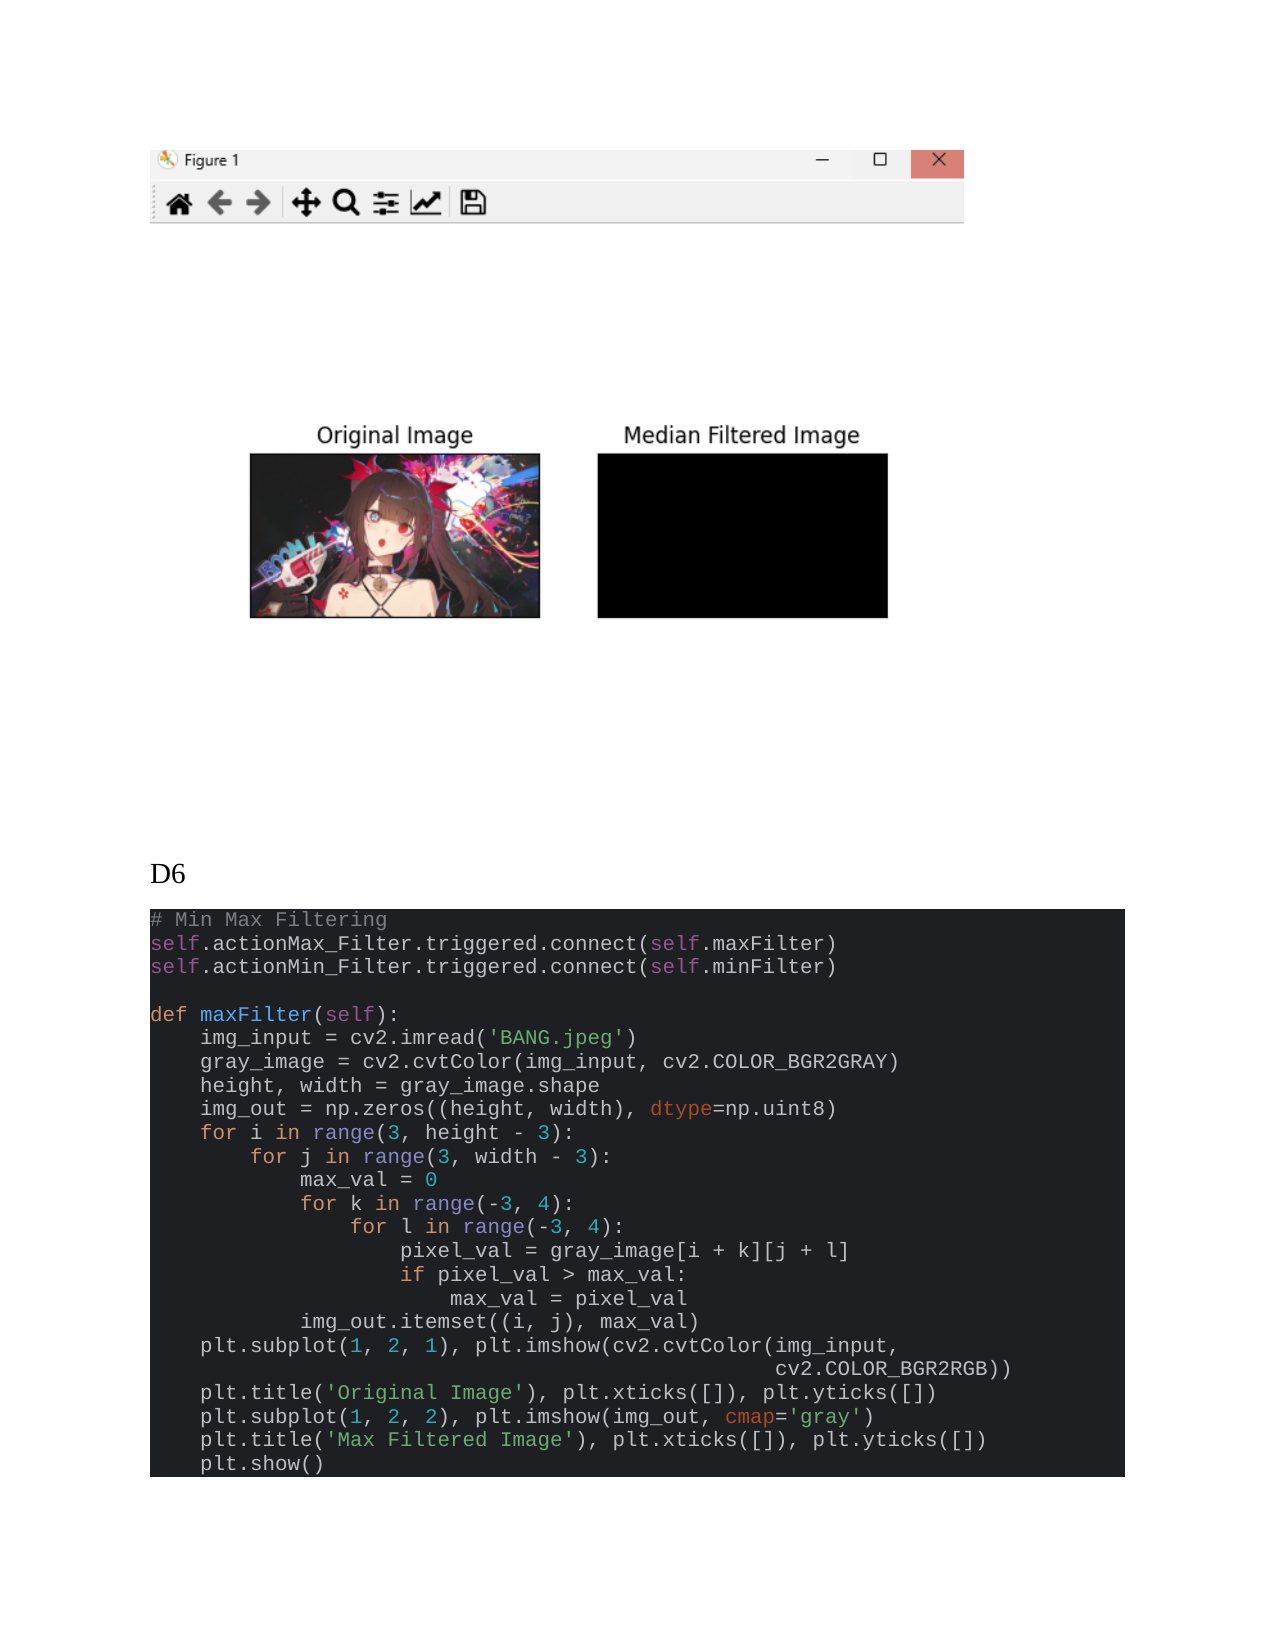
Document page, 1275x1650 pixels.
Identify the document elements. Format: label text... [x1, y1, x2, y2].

picture [150, 150, 964, 838]
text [150, 1004, 1125, 1477]
text D6 [150, 856, 1125, 890]
text # Min Max Filtering self.actionMax_Filter.triggered.connect(self.maxFilter) self.actionMin_Filter.triggered.connect(self.minFilter) [150, 909, 1125, 980]
